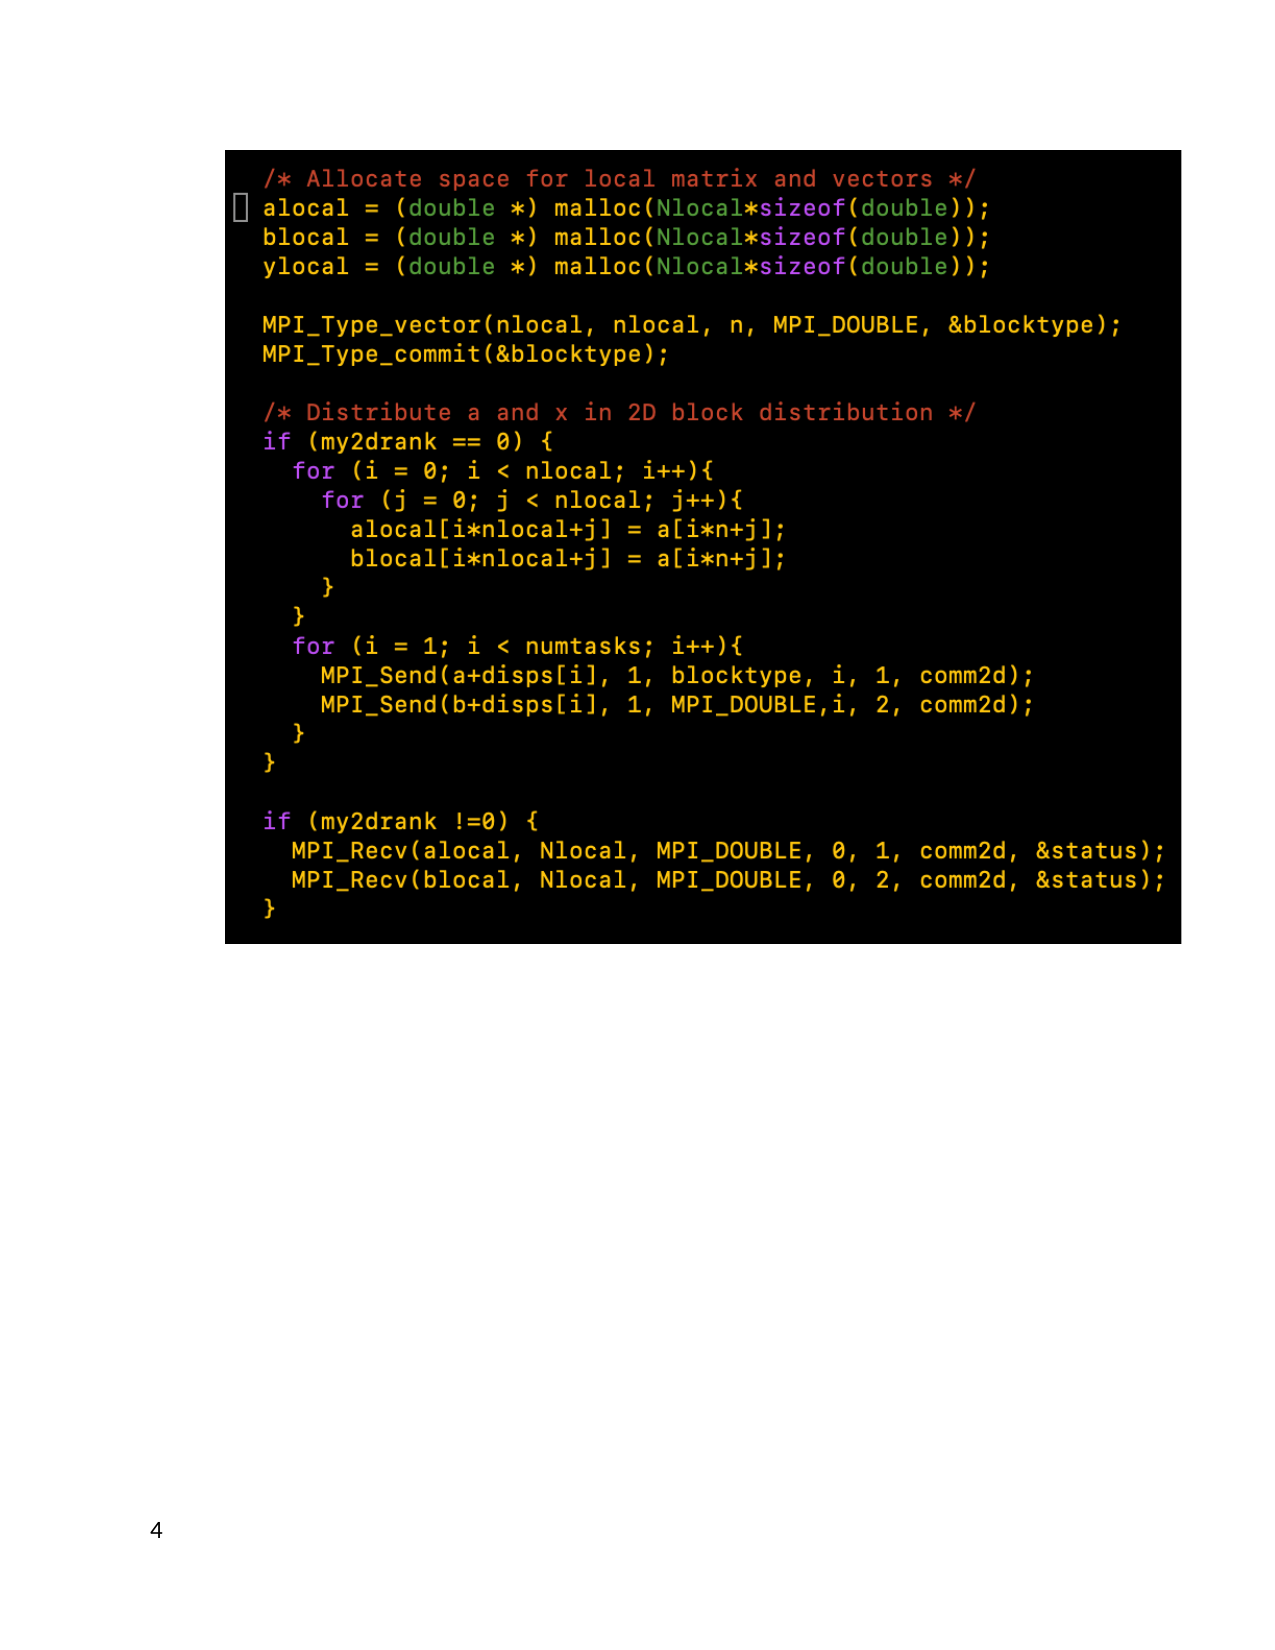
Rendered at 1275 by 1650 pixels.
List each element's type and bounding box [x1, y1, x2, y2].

picture [225, 150, 1182, 944]
